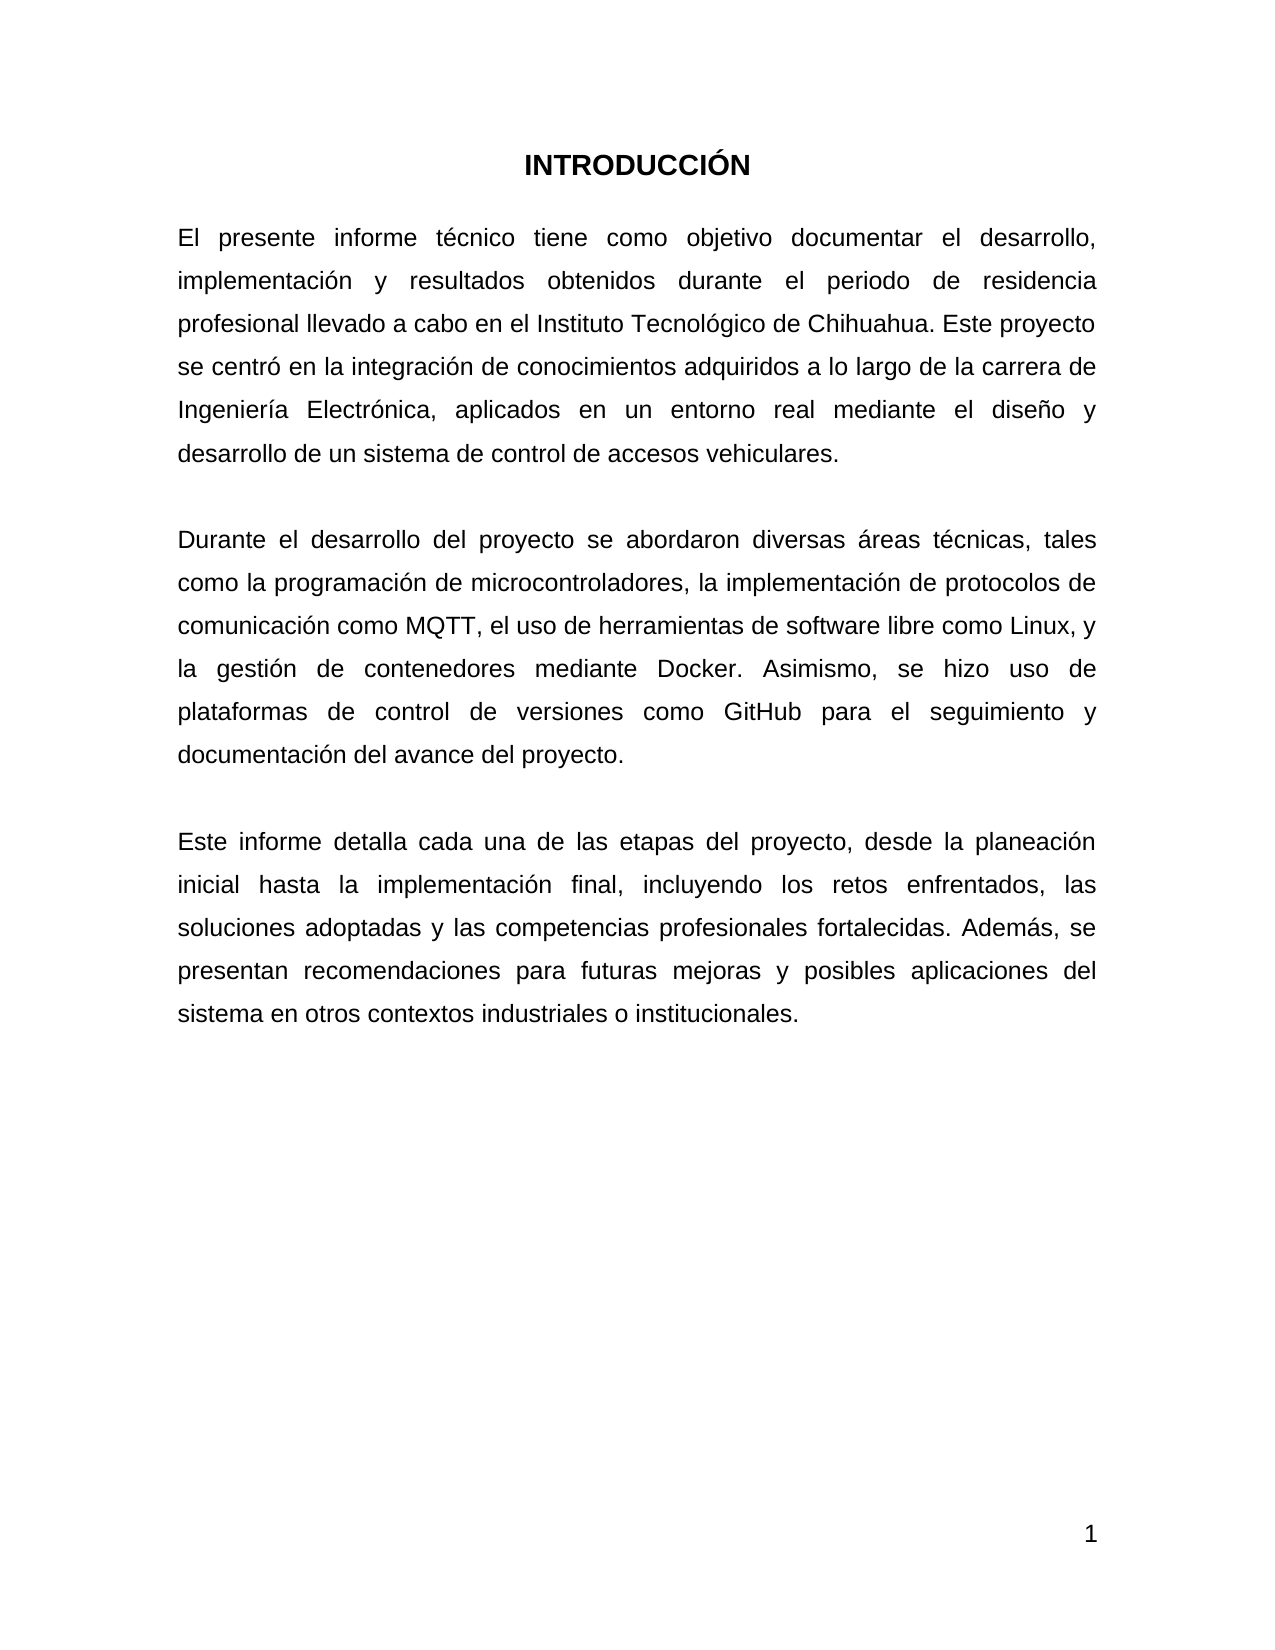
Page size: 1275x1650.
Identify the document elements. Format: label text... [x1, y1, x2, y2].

subtitle INTRODUCCIÓN [177, 148, 1098, 181]
text Durante el desarrollo del proyecto se abordaron diversas áreas técnicas, tales como la programación de microcontroladores, la implementación de protocolos de comunicación como MQTT, el uso de herramientas de software libre como Linux, y la gestión de contenedores mediante Docker. Asimismo, se hizo uso de plataformas de control de versiones como GitHub para el seguimiento y documentación del avance del proyecto. [177, 525, 1098, 769]
text El presente informe técnico tiene como objetivo documentar el desarrollo, implementación y resultados obtenidos durante el periodo de residencia profesional llevado a cabo en el Instituto Tecnológico de Chihuahua. Este proyecto se centró en la integración de conocimientos adquiridos a lo largo de la carrera de Ingeniería Electrónica, aplicados en un entorno real mediante el diseño y desarrollo de un sistema de control de accesos vehiculares. [177, 223, 1098, 467]
text Este informe detalla cada una de las etapas del proyecto, desde la planeación inicial hasta la implementación final, incluyendo los retos enfrentados, las soluciones adoptadas y las competencias profesionales fortalecidas. Además, se presentan recomendaciones para futuras mejoras y posibles aplicaciones del sistema en otros contextos industriales o institucionales. [177, 827, 1098, 1028]
